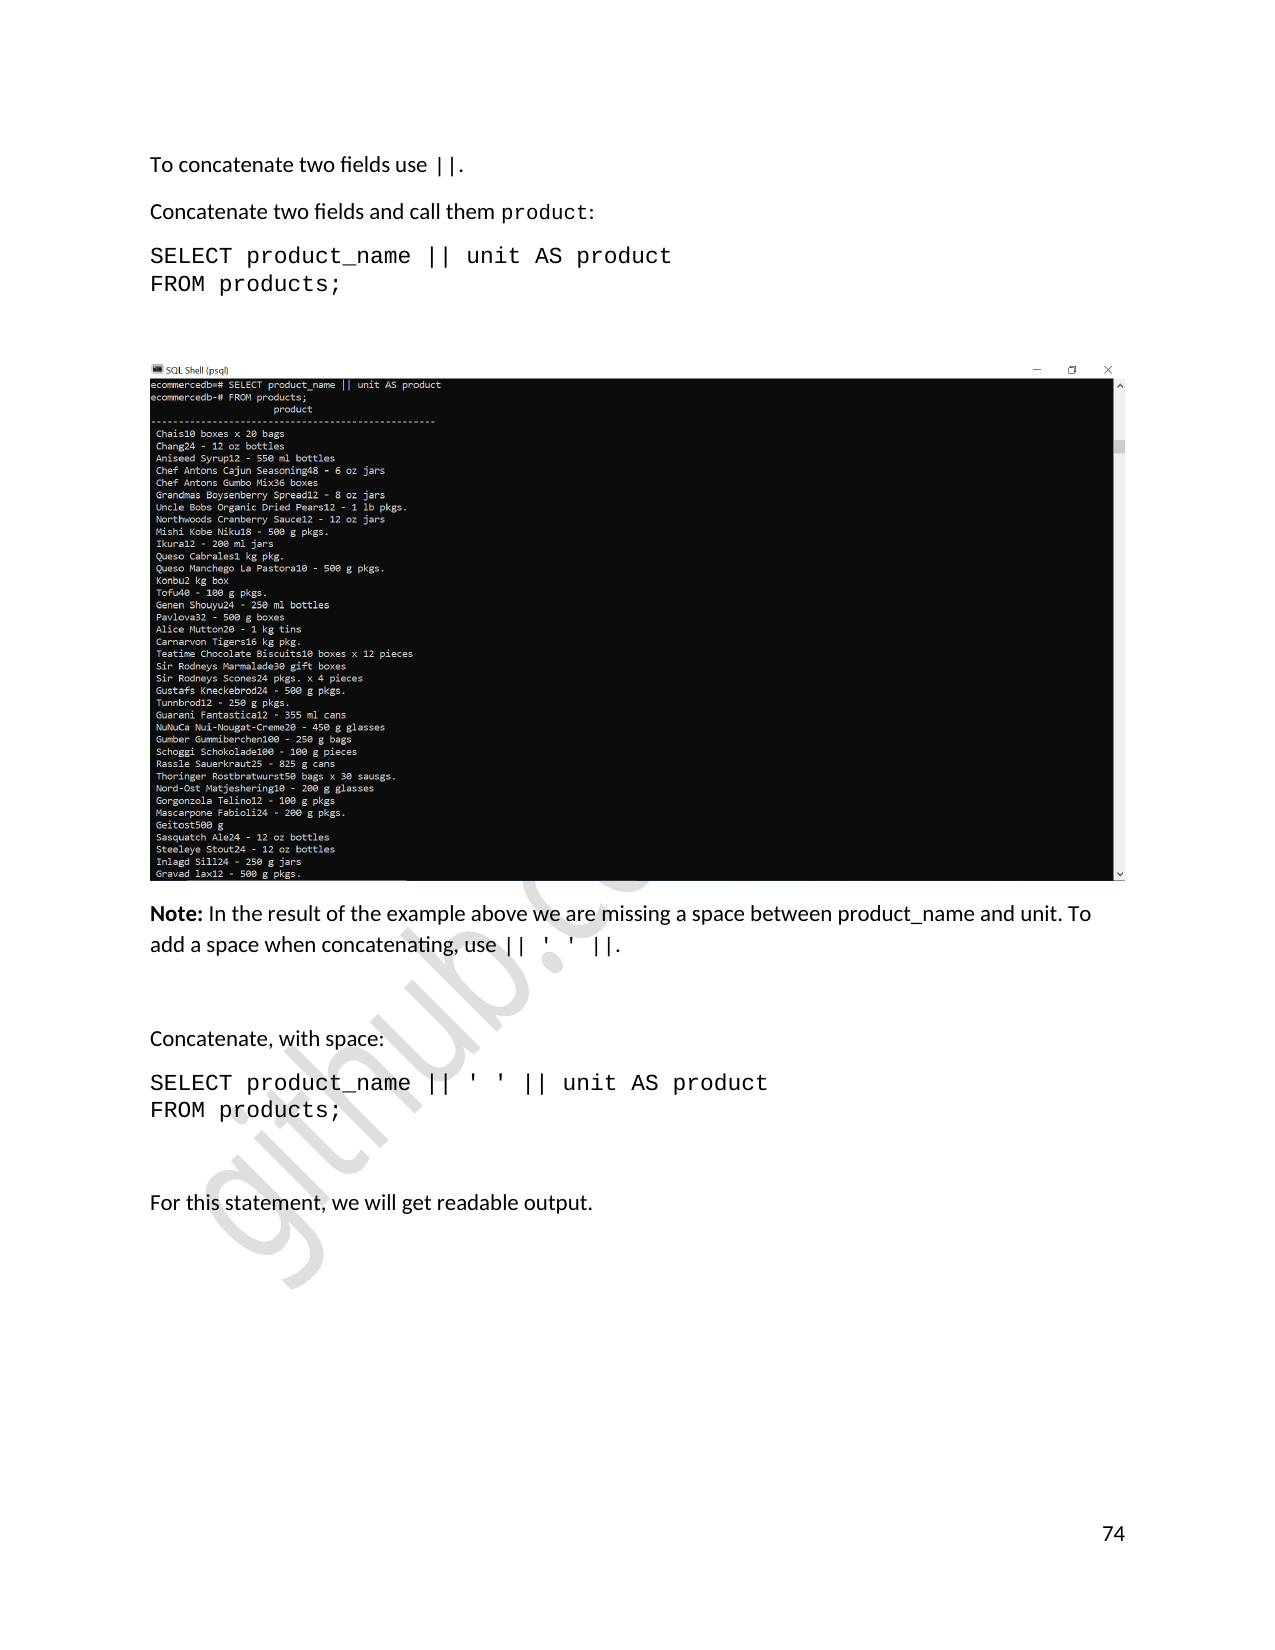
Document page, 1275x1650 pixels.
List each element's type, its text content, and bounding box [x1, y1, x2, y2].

text Concatenate, with space: [150, 1024, 1125, 1052]
text Note: In the result of the example above we are missing a space between product_name and unit. To add a space when concatenating, use || ' ' ||. [150, 899, 1125, 958]
text To concatenate two fields use ||. [150, 150, 1125, 178]
text SELECT product_name || unit AS product FROM products; [150, 245, 1125, 299]
text SELECT product_name || ' ' || unit AS product FROM products; [150, 1071, 1125, 1125]
text For this statement, we will get readable output. [150, 1188, 1125, 1216]
picture [150, 361, 1125, 881]
text Concatenate two fields and call them product: [150, 197, 1125, 226]
